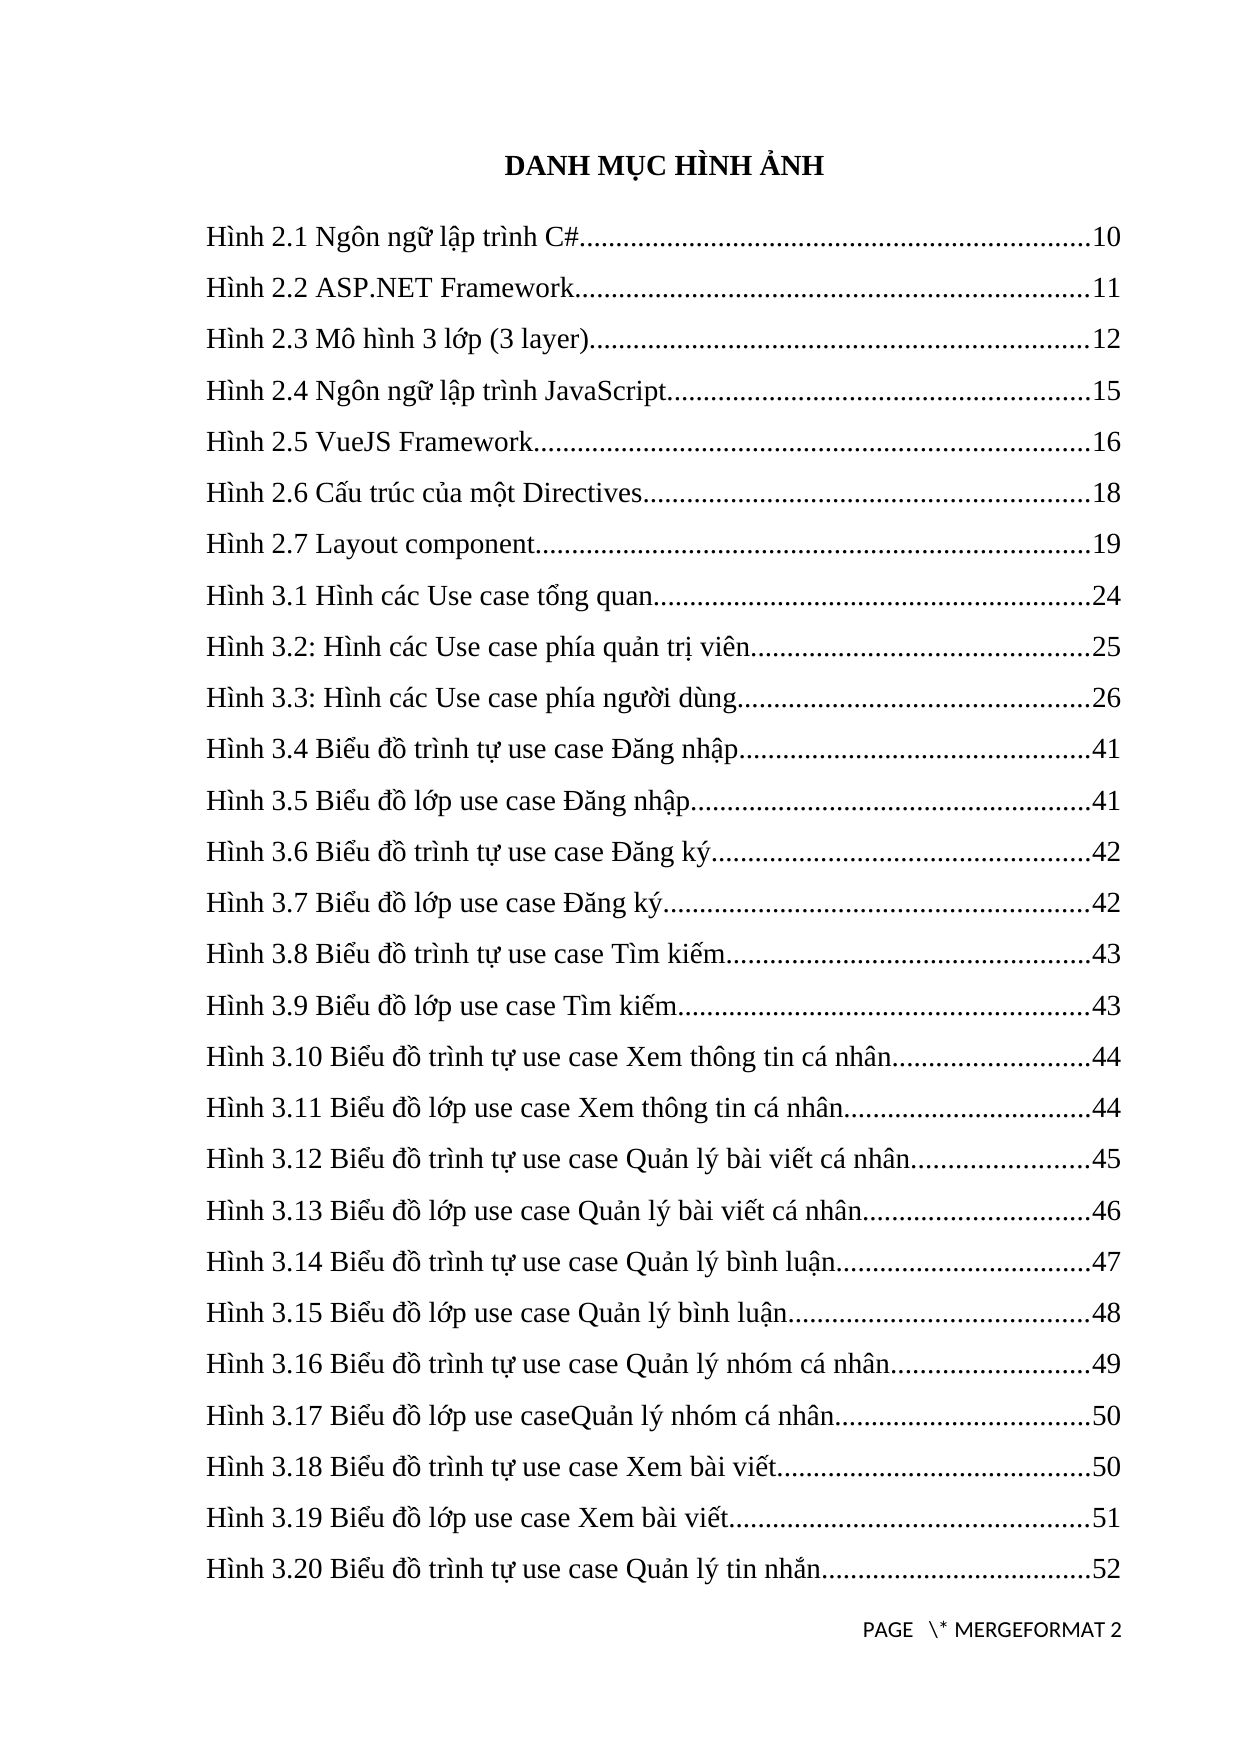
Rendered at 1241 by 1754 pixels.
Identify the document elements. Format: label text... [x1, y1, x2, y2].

text Hình 2.2 ASP.NET Framework 11 [206, 270, 1122, 304]
text Hình 2.1 Ngôn ngữ lập trình C# 10 [206, 219, 1122, 252]
text Hình 3.5 Biểu đồ lớp use case Đăng nhập 41 [206, 783, 1122, 816]
text Hình 3.1 Hình các Use case tổng quan 24 [206, 578, 1122, 611]
text Hình 3.13 Biểu đồ lớp use case Quản lý bài viết cá nhân 46 [206, 1193, 1122, 1226]
subtitle DANH MỤC HÌNH ẢNH [207, 148, 1122, 181]
text Hình 3.19 Biểu đồ lớp use case Xem bài viết 51 [206, 1500, 1122, 1534]
text Hình 2.3 Mô hình 3 lớp (3 layer) 12 [206, 321, 1122, 355]
text Hình 3.16 Biểu đồ trình tự use case Quản lý nhóm cá nhân 49 [206, 1346, 1122, 1380]
text Hình 2.7 Layout component 19 [206, 526, 1122, 560]
text Hình 3.10 Biểu đồ trình tự use case Xem thông tin cá nhân 44 [206, 1039, 1122, 1072]
text Hình 3.20 Biểu đồ trình tự use case Quản lý tin nhắn 52 [206, 1551, 1122, 1585]
text Hình 3.8 Biểu đồ trình tự use case Tìm kiếm 43 [206, 936, 1122, 970]
text Hình 2.6 Cấu trúc của một Directives 18 [206, 475, 1122, 509]
text Hình 3.14 Biểu đồ trình tự use case Quản lý bình luận 47 [206, 1244, 1122, 1277]
text Hình 3.15 Biểu đồ lớp use case Quản lý bình luận 48 [206, 1295, 1122, 1329]
text Hình 3.6 Biểu đồ trình tự use case Đăng ký 42 [206, 834, 1122, 867]
text Hình 3.7 Biểu đồ lớp use case Đăng ký 42 [206, 885, 1122, 919]
text Hình 3.3: Hình các Use case phía người dùng 26 [206, 680, 1122, 714]
text Hình 3.2: Hình các Use case phía quản trị viên 25 [206, 629, 1122, 662]
text Hình 3.11 Biểu đồ lớp use case Xem thông tin cá nhân 44 [206, 1090, 1122, 1124]
text Hình 3.12 Biểu đồ trình tự use case Quản lý bài viết cá nhân 45 [206, 1141, 1122, 1175]
text Hình 2.4 Ngôn ngữ lập trình JavaScript 15 [206, 373, 1122, 406]
text Hình 3.17 Biểu đồ lớp use caseQuản lý nhóm cá nhân 50 [206, 1398, 1122, 1431]
text Hình 3.18 Biểu đồ trình tự use case Xem bài viết 50 [206, 1449, 1122, 1482]
text Hình 2.5 VueJS Framework 16 [206, 424, 1122, 457]
text Hình 3.9 Biểu đồ lớp use case Tìm kiếm 43 [206, 988, 1122, 1021]
text Hình 3.4 Biểu đồ trình tự use case Đăng nhập 41 [206, 731, 1122, 765]
